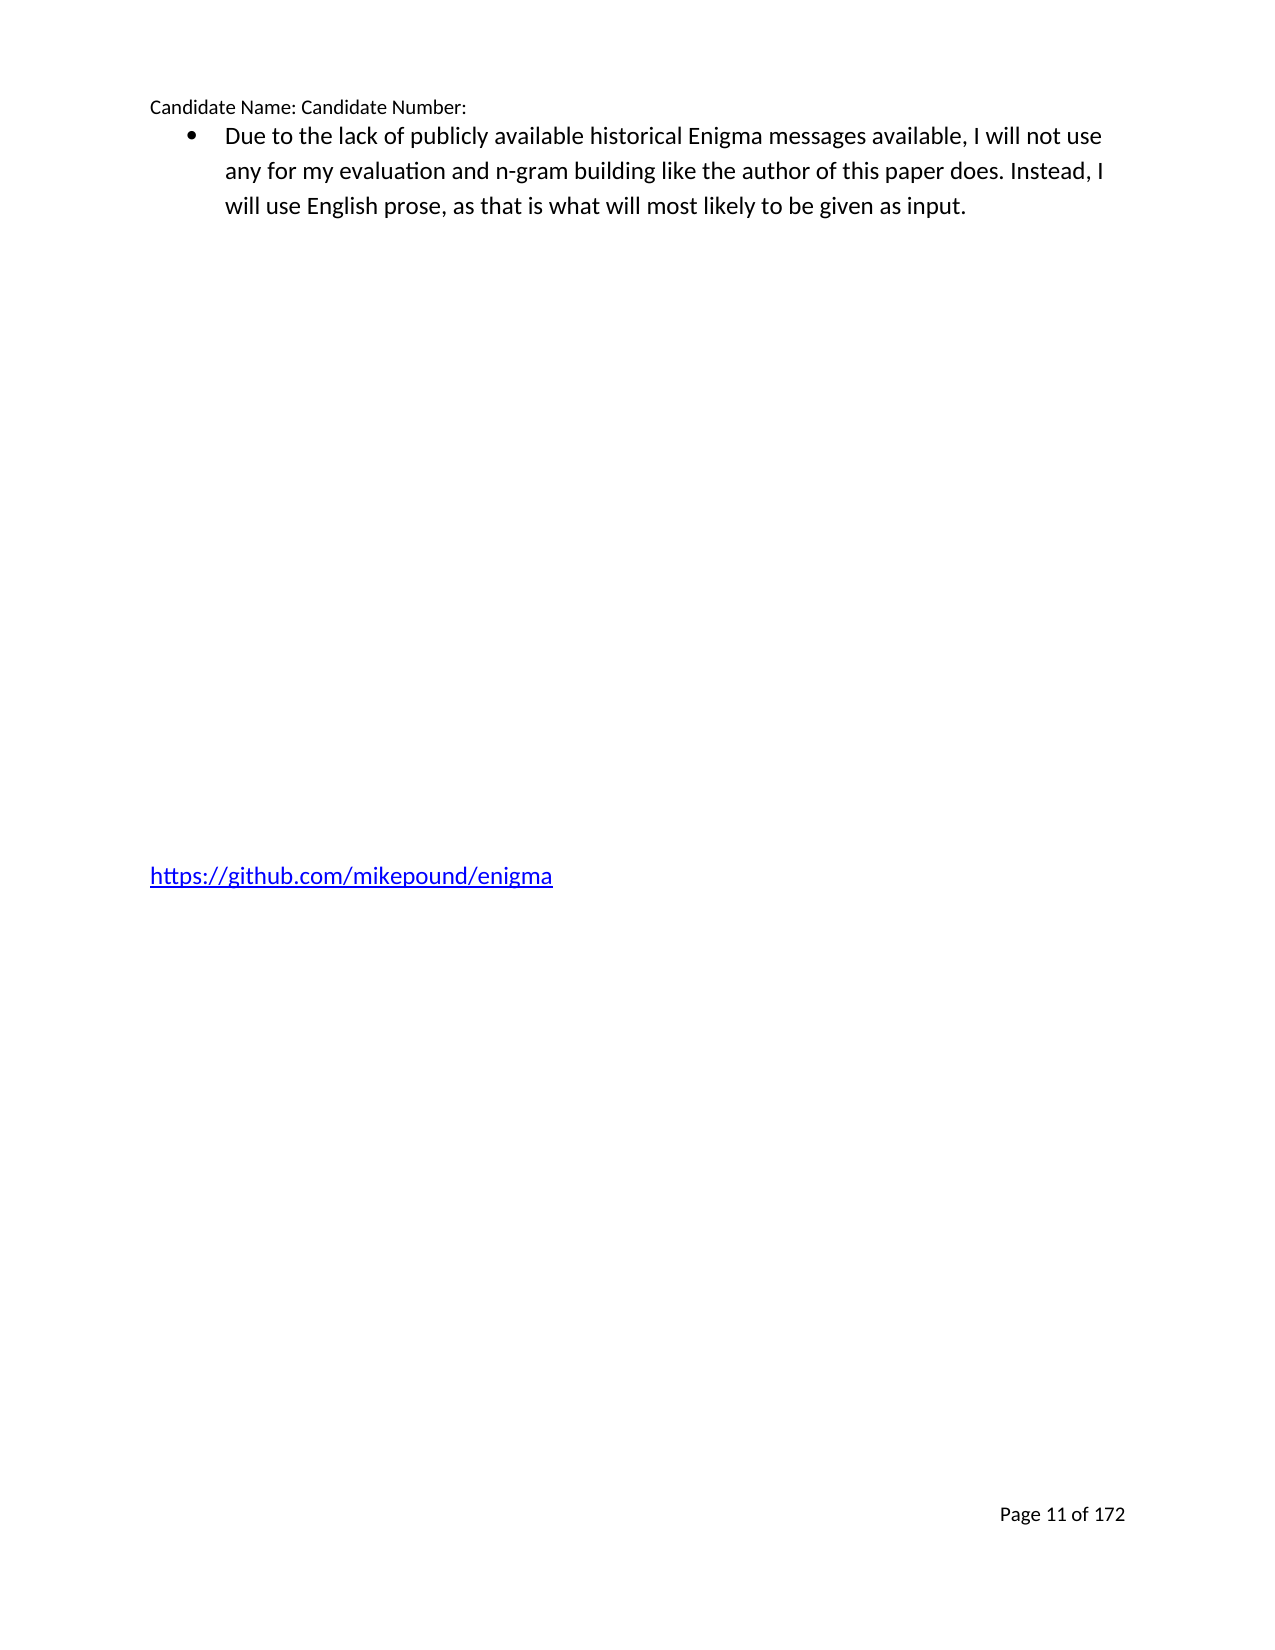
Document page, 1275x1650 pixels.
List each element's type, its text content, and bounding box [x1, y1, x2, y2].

list Due to the lack of publicly available historical Enigma messages available, I will not use any for my evaluation and n-gram building like the author of this paper does. Instead, I will use English prose, as that is what will most likely to be given as input. [187, 120, 1125, 221]
text https://github.com/mikepound/enigma [150, 860, 1125, 891]
